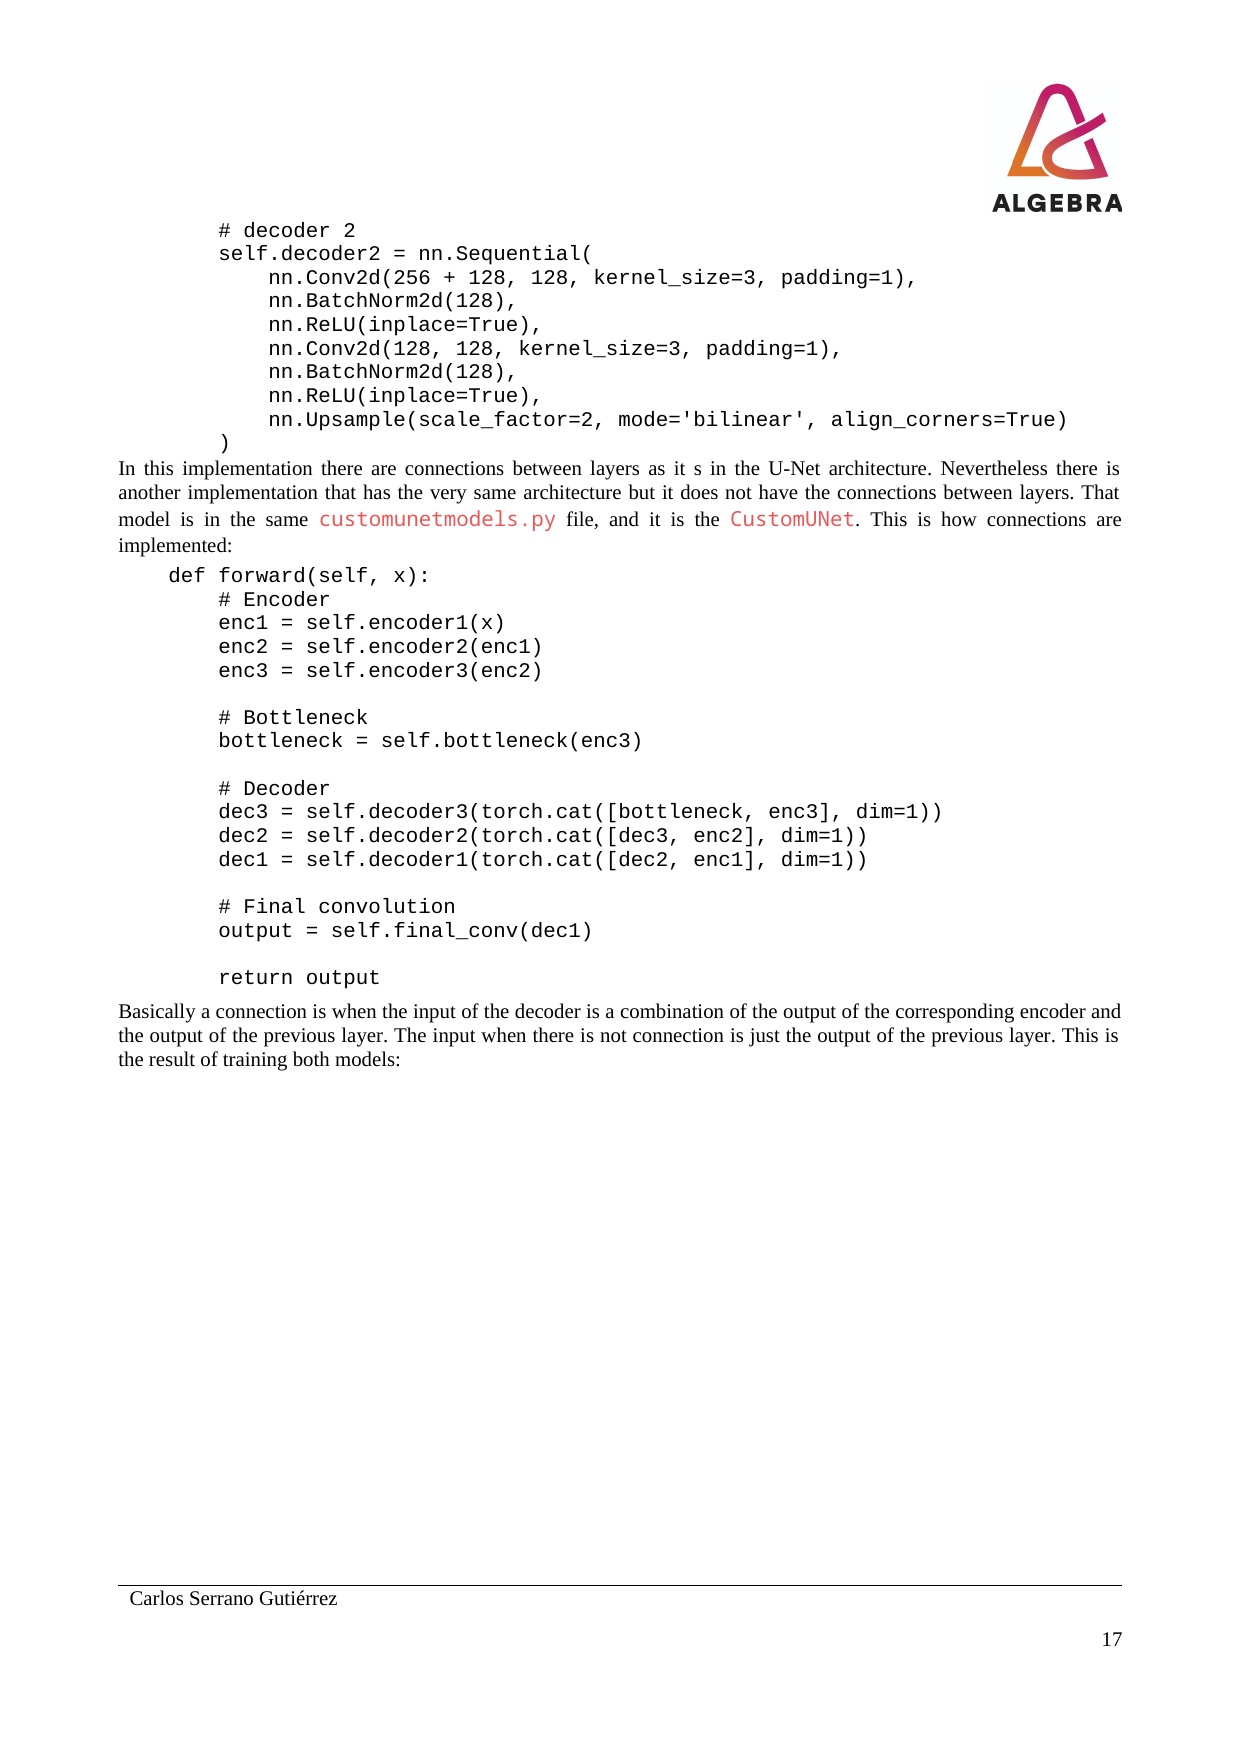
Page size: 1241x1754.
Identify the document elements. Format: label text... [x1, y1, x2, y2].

text self.decoder2 = nn.Sequential( [118, 243, 1122, 267]
text def forward(self, x): [118, 565, 1122, 589]
text nn.ReLU(inplace=True), [118, 385, 1122, 409]
text # Final convolution [118, 896, 1122, 920]
text # decoder 2 [118, 219, 1122, 243]
picture [984, 83, 1123, 212]
text dec2 = self.decoder2(torch.cat([dec3, enc2], dim=1)) [118, 825, 1122, 849]
text output = self.final_conv(dec1) [118, 920, 1122, 943]
text nn.Conv2d(128, 128, kernel_size=3, padding=1), [118, 338, 1122, 361]
text nn.BatchNorm2d(128), [118, 361, 1122, 385]
text enc2 = self.encoder2(enc1) [118, 636, 1122, 659]
text nn.BatchNorm2d(128), [118, 291, 1122, 314]
text nn.Upsample(scale_factor=2, mode='bilinear', align_corners=True) [118, 409, 1122, 432]
text In this implementation there are connections between layers as it s in the U-Net architecture. Nevertheless there is another implementation that has the very same architecture but it does not have the connections between layers. That model is in the same customunetmodels.py file, and it is the CustomUNet. This is how connections are implemented: [118, 456, 1122, 557]
text # Encoder [118, 589, 1122, 612]
text return output [118, 967, 1122, 991]
text ) [118, 432, 1122, 456]
text enc1 = self.encoder1(x) [118, 612, 1122, 636]
text # Decoder [118, 778, 1122, 801]
text Basically a connection is when the input of the decoder is a combination of the output of the corresponding encoder and the output of the previous layer. The input when there is not connection is just the output of the previous layer. This is the result of training both models: [118, 999, 1122, 1071]
text nn.ReLU(inplace=True), [118, 314, 1122, 338]
text dec1 = self.decoder1(torch.cat([dec2, enc1], dim=1)) [118, 849, 1122, 872]
text nn.Conv2d(256 + 128, 128, kernel_size=3, padding=1), [118, 267, 1122, 291]
text dec3 = self.decoder3(torch.cat([bottleneck, enc3], dim=1)) [118, 801, 1122, 825]
text enc3 = self.encoder3(enc2) [118, 659, 1122, 683]
text # Bottleneck [118, 707, 1122, 731]
text bottleneck = self.bottleneck(enc3) [118, 731, 1122, 754]
